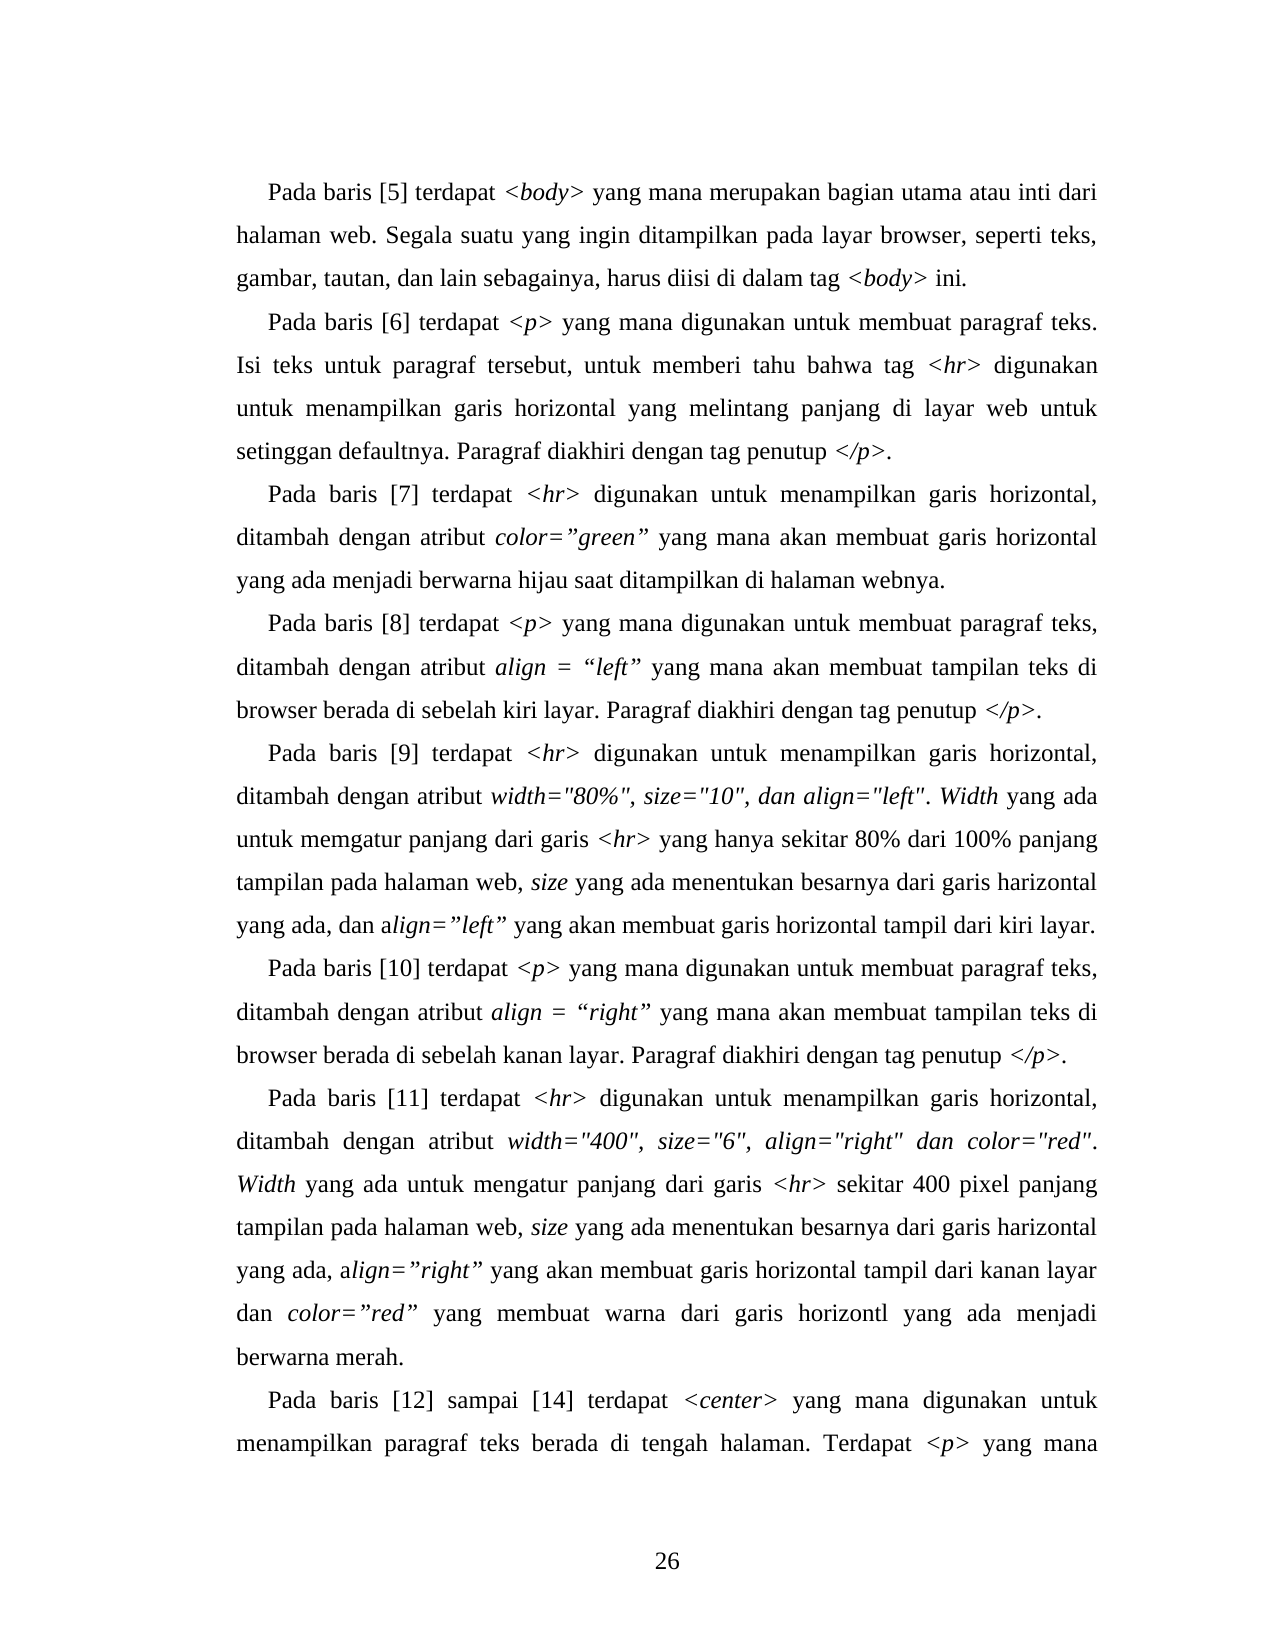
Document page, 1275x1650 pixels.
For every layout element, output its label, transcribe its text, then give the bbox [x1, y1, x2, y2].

text Pada baris [11] terdapat <hr> digunakan untuk menampilkan garis horizontal, ditambah dengan atribut width="400", size="6", align="right" dan color="red". Width yang ada untuk mengatur panjang dari garis <hr> sekitar 400 pixel panjang tampilan pada halaman web, size yang ada menentukan besarnya dari garis harizontal yang ada, align=”right” yang akan membuat garis horizontal tampil dari kanan layar dan color=”red” yang membuat warna dari garis horizontl yang ada menjadi berwarna merah. [236, 1083, 1098, 1370]
text Pada baris [9] terdapat <hr> digunakan untuk menampilkan garis horizontal, ditambah dengan atribut width="80%", size="10", dan align="left". Width yang ada untuk memgatur panjang dari garis <hr> yang hanya sekitar 80% dari 100% panjang tampilan pada halaman web, size yang ada menentukan besarnya dari garis harizontal yang ada, dan align=”left” yang akan membuat garis horizontal tampil dari kiri layar. [236, 738, 1098, 939]
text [236, 1385, 1098, 1457]
text Pada baris [6] terdapat <p> yang mana digunakan untuk membuat paragraf teks. Isi teks untuk paragraf tersebut, untuk memberi tahu bahwa tag <hr> digunakan untuk menampilkan garis horizontal yang melintang panjang di layar web untuk setinggan defaultnya. Paragraf diakhiri dengan tag penutup </p>. [236, 307, 1098, 465]
text Pada baris [7] terdapat <hr> digunakan untuk menampilkan garis horizontal, ditambah dengan atribut color=”green” yang mana akan membuat garis horizontal yang ada menjadi berwarna hijau saat ditampilkan di halaman webnya. [236, 479, 1098, 594]
text Pada baris [10] terdapat <p> yang mana digunakan untuk membuat paragraf teks, ditambah dengan atribut align = “right” yang mana akan membuat tampilan teks di browser berada di sebelah kanan layar. Paragraf diakhiri dengan tag penutup </p>. [236, 953, 1098, 1068]
text Pada baris [5] terdapat <body> yang mana merupakan bagian utama atau inti dari halaman web. Segala suatu yang ingin ditampilkan pada layar browser, seperti teks, gambar, tautan, dan lain sebagainya, harus diisi di dalam tag <body> ini. [236, 177, 1098, 292]
text Pada baris [8] terdapat <p> yang mana digunakan untuk membuat paragraf teks, ditambah dengan atribut align = “left” yang mana akan membuat tampilan teks di browser berada di sebelah kiri layar. Paragraf diakhiri dengan tag penutup </p>. [236, 608, 1098, 723]
